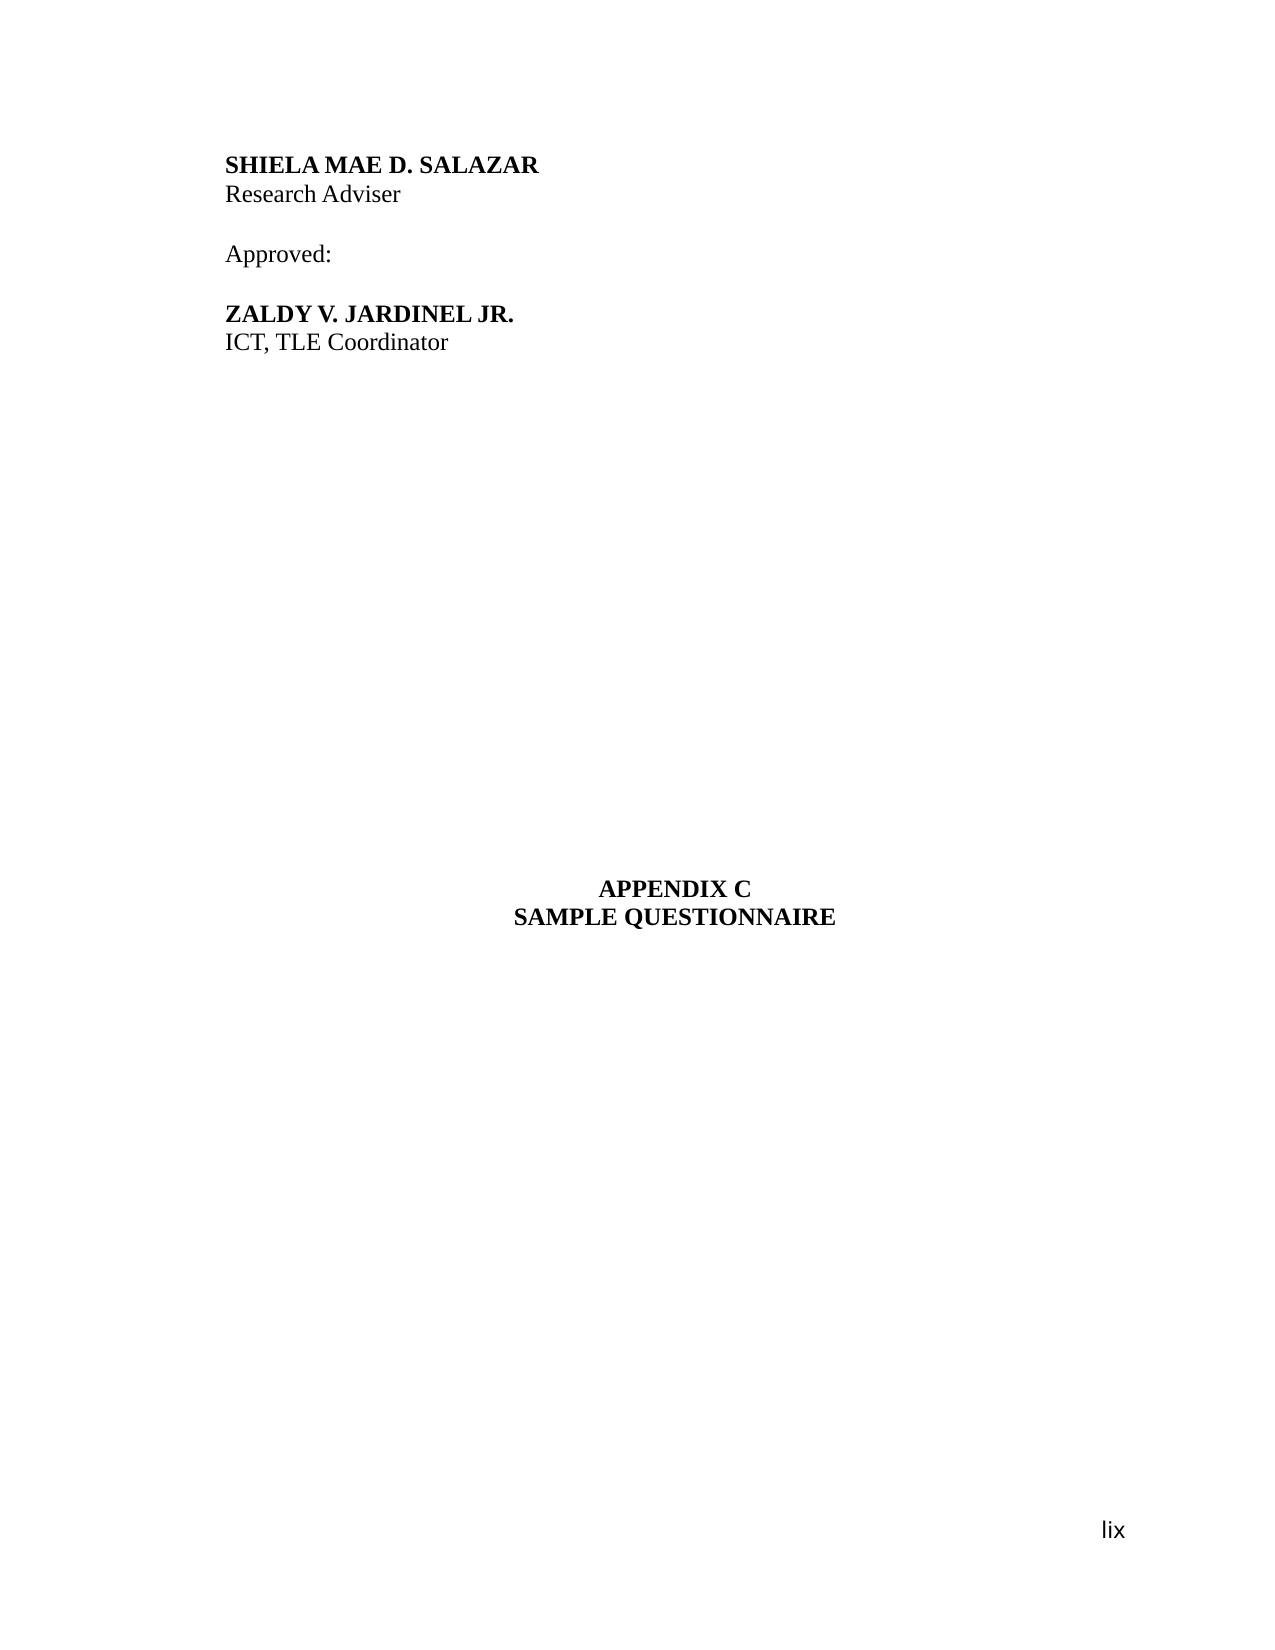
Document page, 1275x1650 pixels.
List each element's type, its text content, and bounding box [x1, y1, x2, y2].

text SAMPLE QUESTIONNAIRE [225, 902, 1125, 931]
text ZALDY V. JARDINEL JR. [225, 299, 1125, 327]
text Research Adviser [225, 179, 1125, 207]
text Approved: [225, 239, 1125, 267]
text APPENDIX C [225, 874, 1125, 902]
text SHIELA MAE D. SALAZAR [225, 150, 1125, 179]
text ICT, TLE Coordinator [225, 327, 1125, 356]
